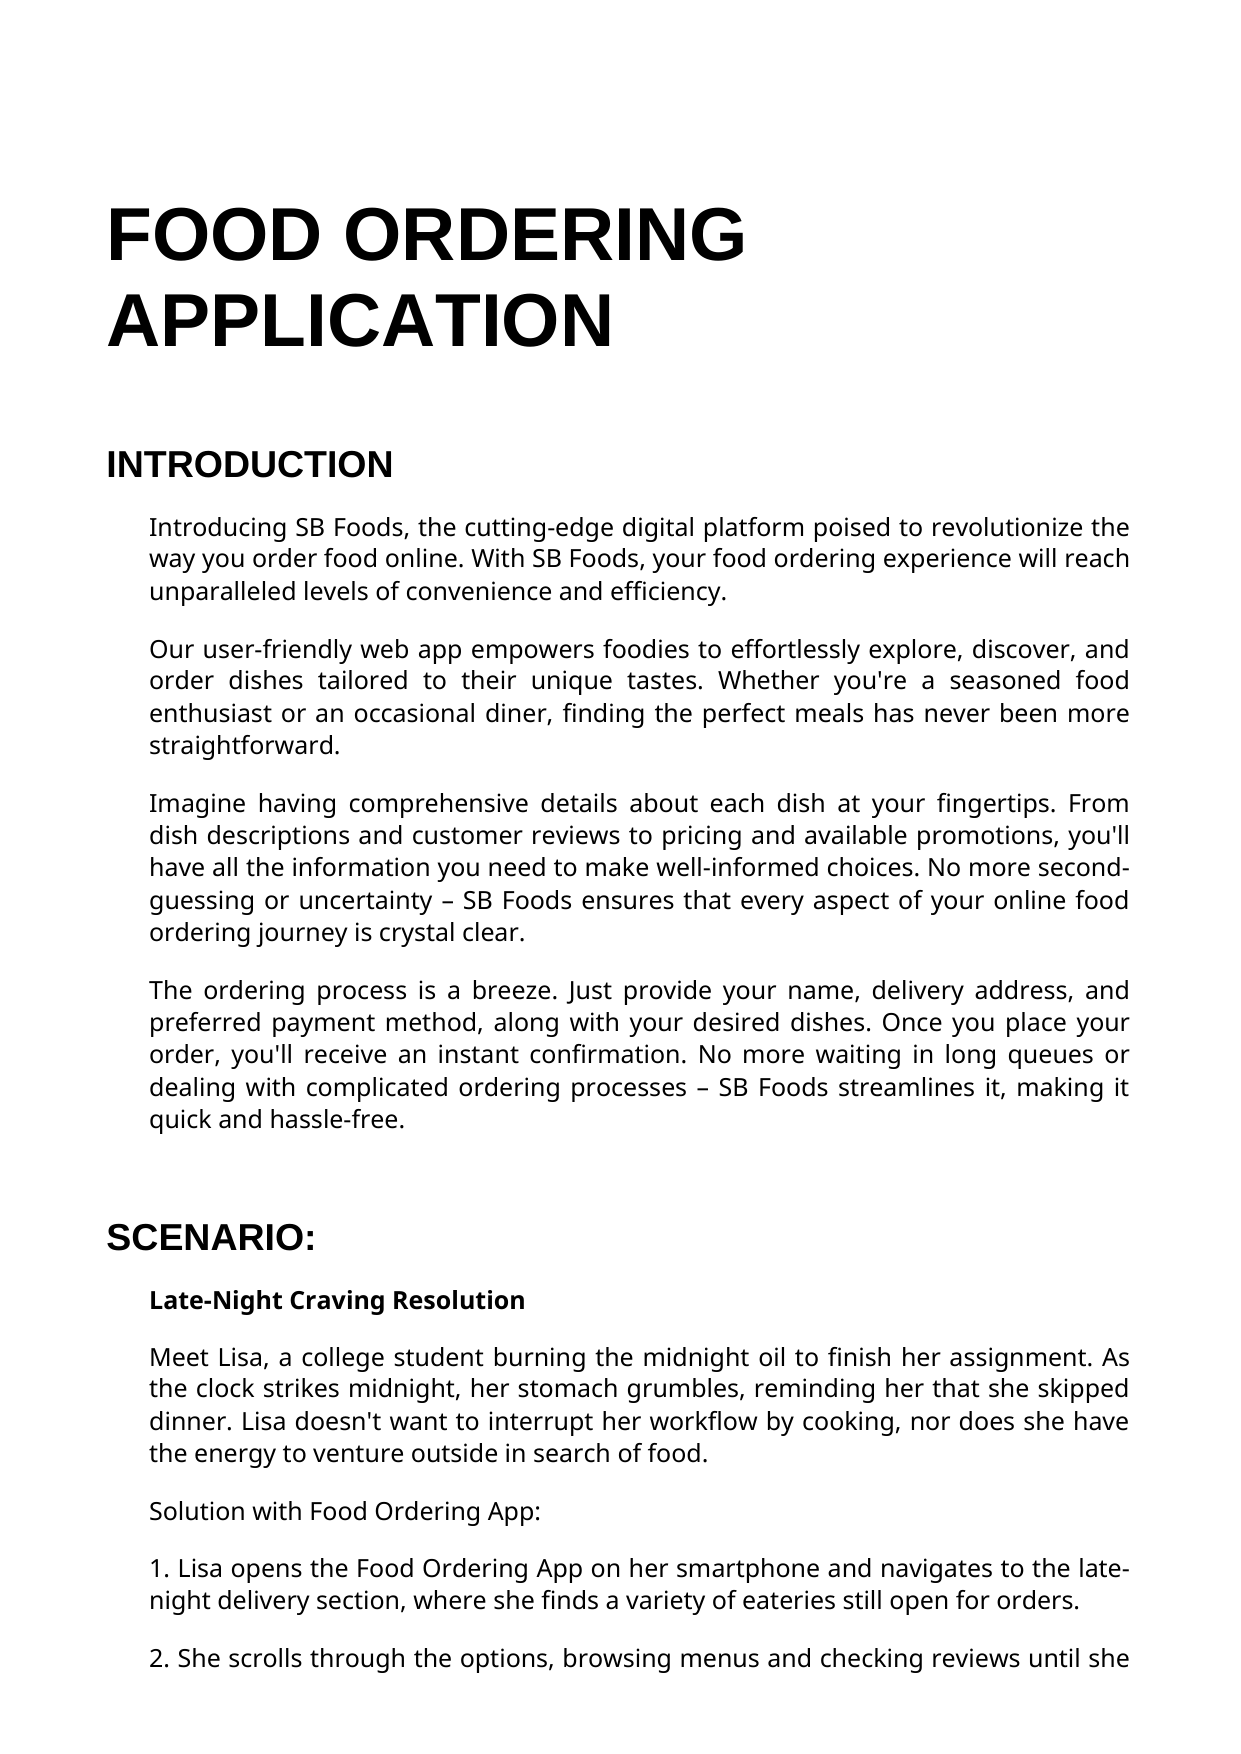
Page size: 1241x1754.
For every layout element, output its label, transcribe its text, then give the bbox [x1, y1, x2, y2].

text Solution with Food Ordering App: [149, 1494, 1131, 1527]
subtitle The ordering process is a breeze. Just provide your name, delivery address, and preferred payment method, along with your desired dishes. Once you place your order, you'll receive an instant confirmation. No more waiting in long queues or dealing with complicated ordering processes – SB Foods streamlines it, making it quick and hassle-free. [149, 974, 1131, 1136]
title FOOD ORDERING APPLICATION [106, 189, 856, 362]
subtitle Our user-friendly web app empowers foodies to effortlessly explore, discover, and order dishes tailored to their unique tastes. Whether you're a seasoned food enthusiast or an occasional diner, finding the perfect meals has never been more straightforward. [149, 632, 1131, 762]
subtitle Introducing SB Foods, the cutting-edge digital platform poised to revolutionize the way you order food online. With SB Foods, your food ordering experience will reach unparalleled levels of convenience and efficiency. [149, 510, 1131, 607]
subtitle SCENARIO: [106, 1217, 1131, 1258]
text 1. Lisa opens the Food Ordering App on her smartphone and navigates to the late-night delivery section, where she finds a variety of eateries still open for orders. [149, 1552, 1131, 1616]
subtitle INTRODUCTION [106, 442, 856, 485]
text Meet Lisa, a college student burning the midnight oil to finish her assignment. As the clock strikes midnight, her stomach grumbles, reminding her that she skipped dinner. Lisa doesn't want to interrupt her workflow by cooking, nor does she have the energy to venture outside in search of food. [149, 1340, 1131, 1470]
text Late-Night Craving Resolution [149, 1283, 1131, 1316]
subtitle Imagine having comprehensive details about each dish at your fingertips. From dish descriptions and customer reviews to pricing and available promotions, you'll have all the information you need to make well-informed choices. No more second-guessing or uncertainty – SB Foods ensures that every aspect of your online food ordering journey is crystal clear. [149, 787, 1131, 949]
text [149, 1641, 1131, 1673]
